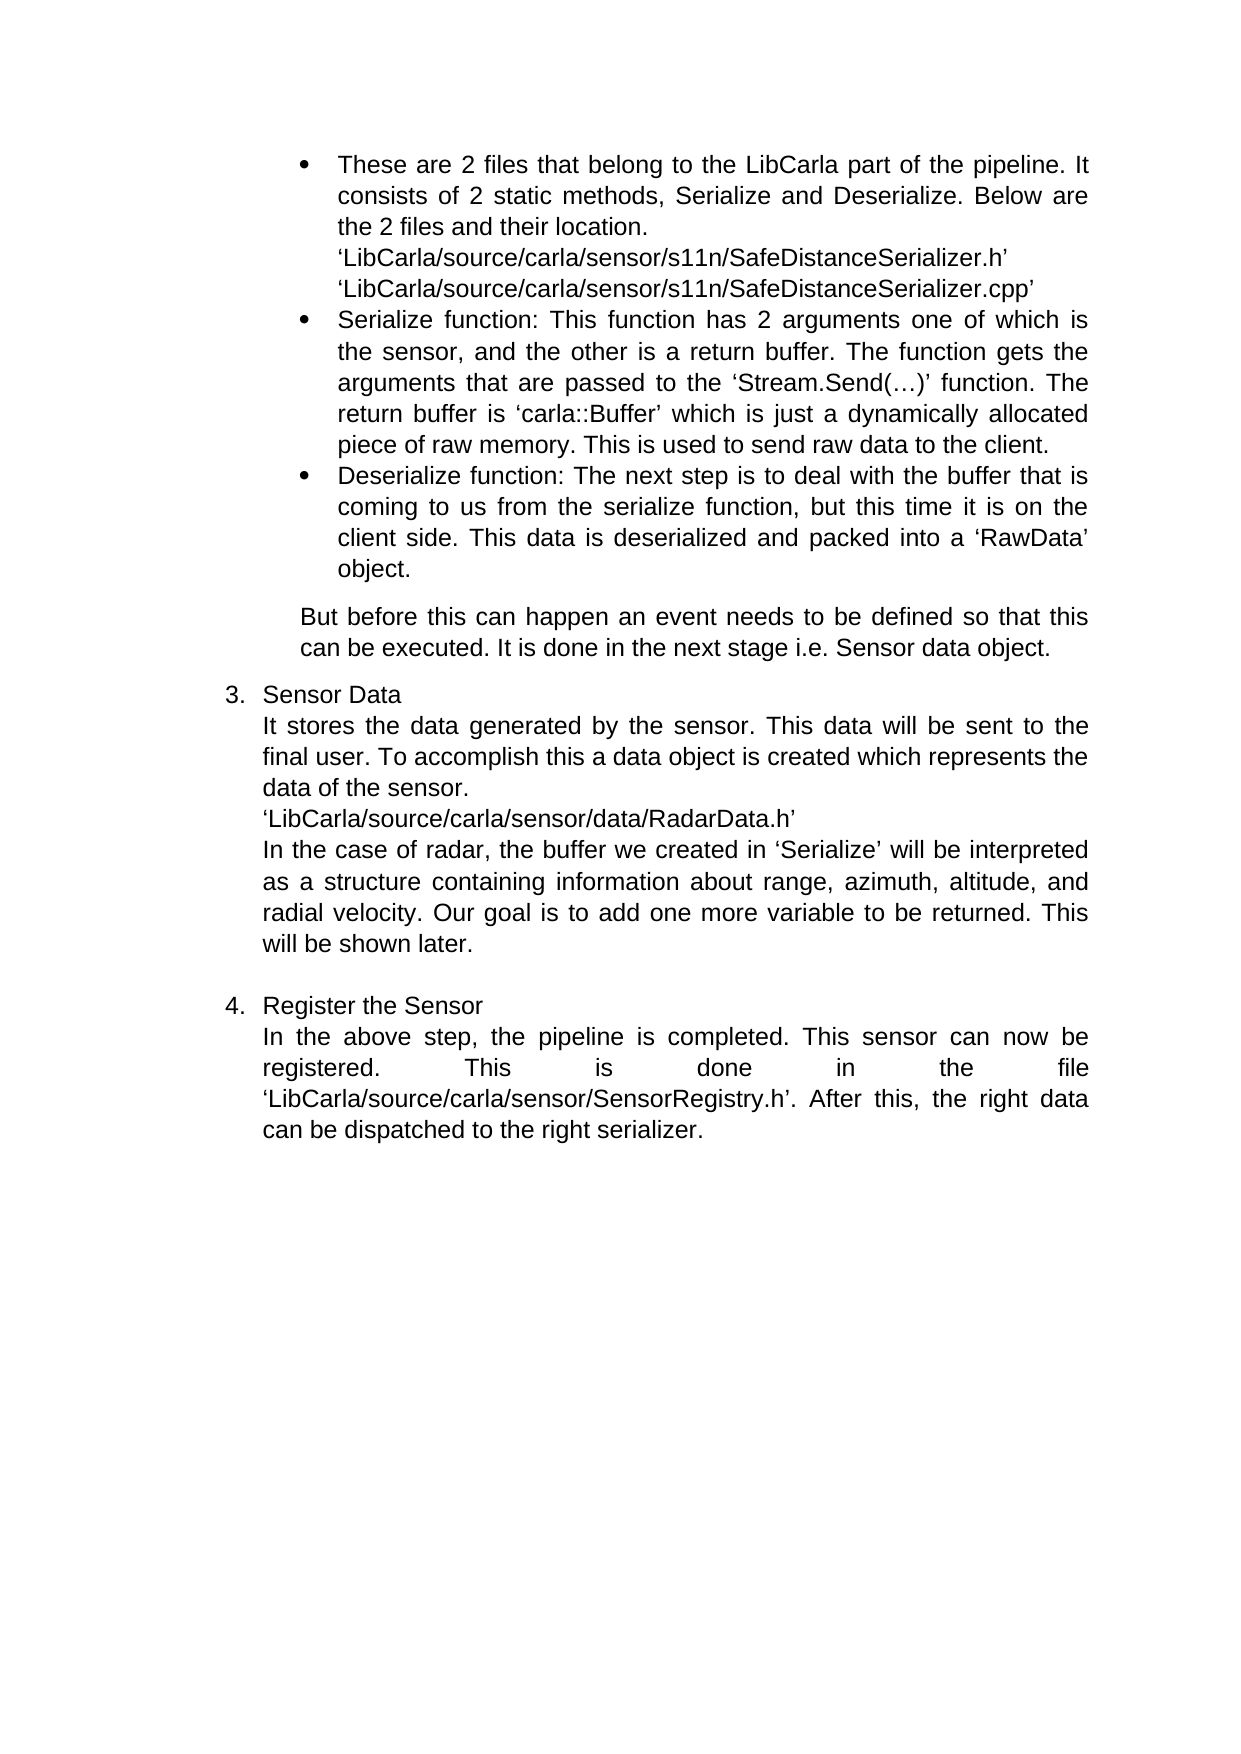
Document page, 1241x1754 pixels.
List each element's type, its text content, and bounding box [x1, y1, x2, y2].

list Deserialize function: The next step is to deal with the buffer that is coming to us from the serialize function, but this time it is on the client side. This data is deserialized and packed into a ‘RawData’ object. [300, 461, 1090, 583]
list Sensor Data [225, 680, 1090, 709]
list ‘LibCarla/source/carla/sensor/s11n/SafeDistanceSerializer.cpp’ [337, 274, 1090, 303]
list Register the Sensor [225, 991, 1090, 1019]
text But before this can happen an event needs to be defined so that this can be executed. It is done in the next stage i.e. Sensor data object. [300, 602, 1090, 661]
list ‘LibCarla/source/carla/sensor/data/RadarData.h’ [262, 804, 1090, 833]
list In the case of radar, the buffer we created in ‘Serialize’ will be interpreted as a structure containing information about range, azimuth, altitude, and radial velocity. Our goal is to add one more variable to be returned. This will be shown later. [262, 836, 1090, 957]
list Serialize function: This function has 2 arguments one of which is the sensor, and the other is a return buffer. The function gets the arguments that are passed to the ‘Stream.Send(…)’ function. The return buffer is ‘carla::Buffer’ which is just a dynamically allocated piece of raw memory. This is used to send raw data to the client. [300, 305, 1090, 458]
list ‘LibCarla/source/carla/sensor/s11n/SafeDistanceSerializer.h’ [337, 243, 1090, 272]
list These are 2 files that belong to the LibCarla part of the pipeline. It consists of 2 static methods, Serialize and Deserialize. Below are the 2 files and their location. [300, 150, 1090, 241]
list It stores the data generated by the sensor. This data will be sent to the final user. To accomplish this a data object is created which represents the data of the sensor. [262, 711, 1090, 802]
list In the above step, the pipeline is completed. This sensor can now be registered. This is done in the file ‘LibCarla/source/carla/sensor/SensorRegistry.h’. After this, the right data can be dispatched to the right serializer. [262, 1022, 1090, 1144]
